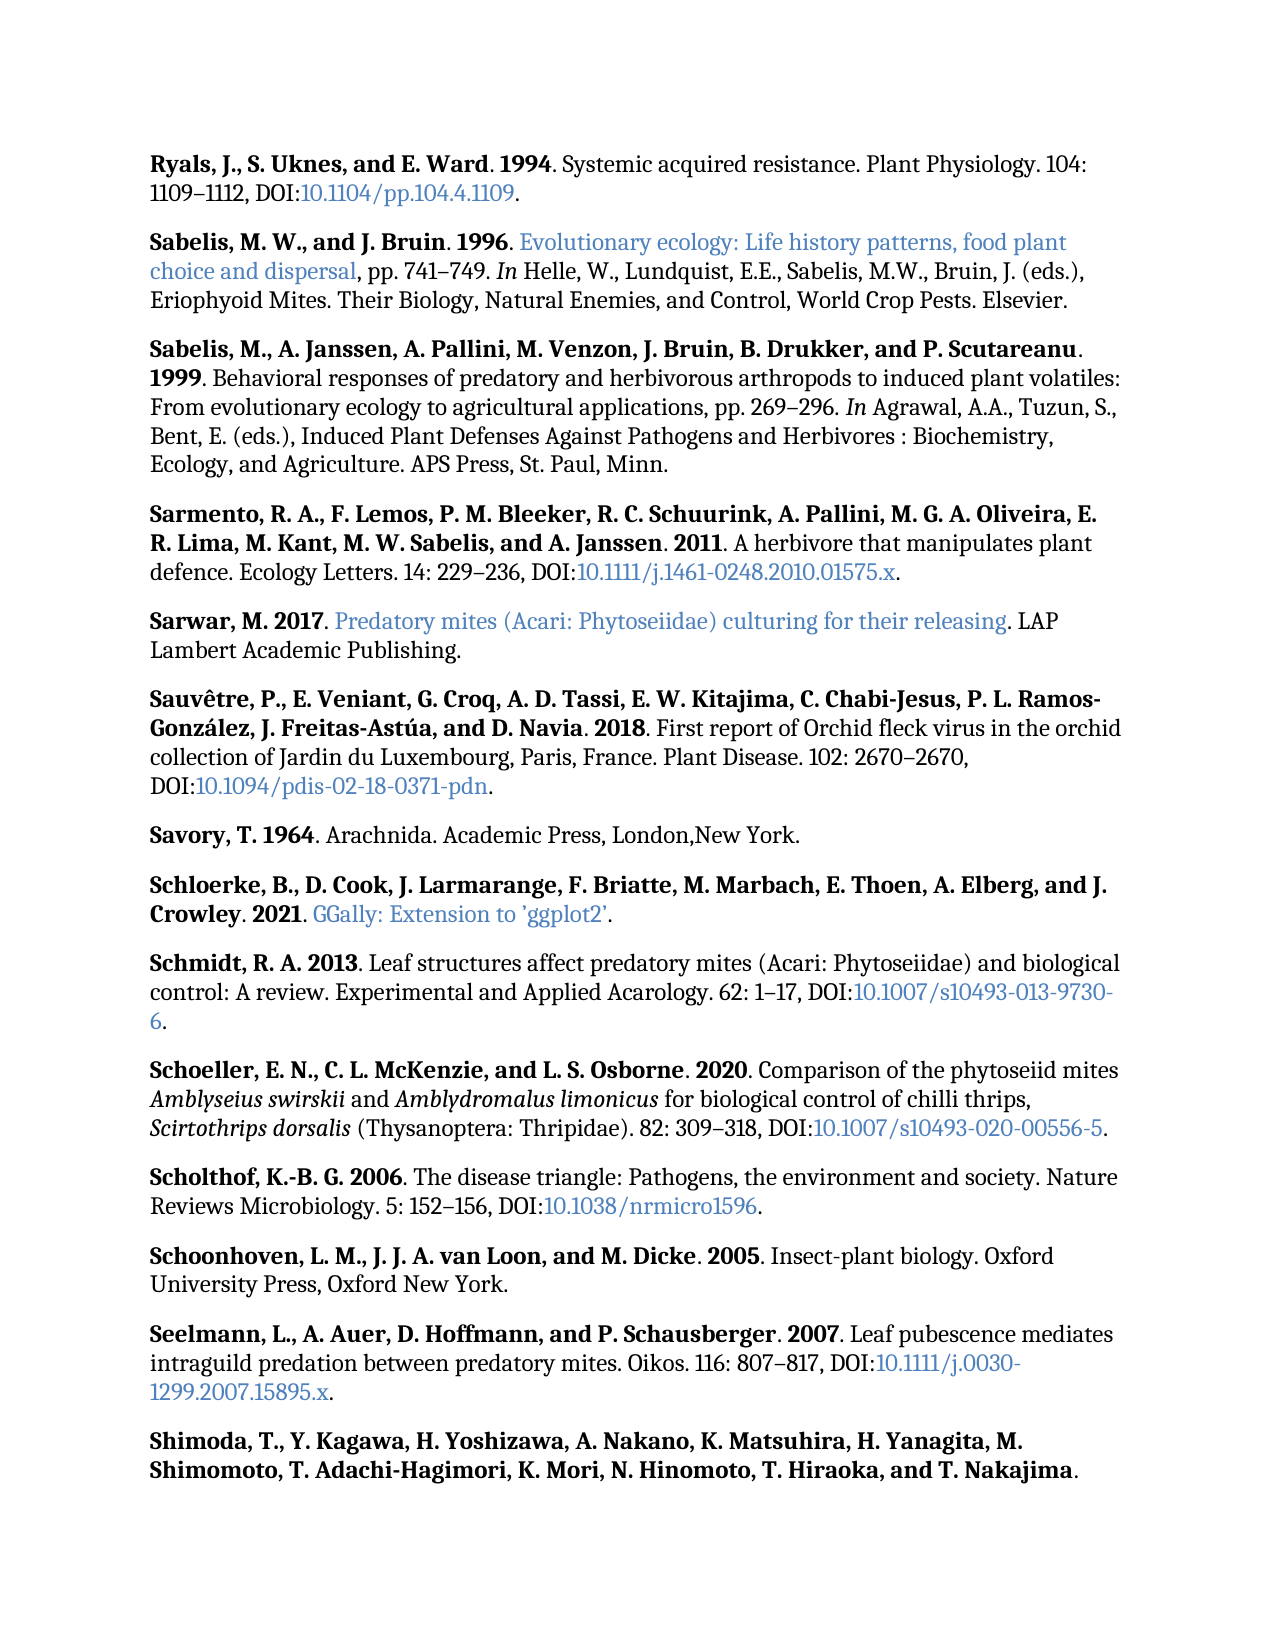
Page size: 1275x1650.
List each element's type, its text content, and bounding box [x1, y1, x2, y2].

text Sabelis, M. W., and J. Bruin. 1996. Evolutionary ecology: Life history patterns, food plant choice and dispersal, pp. 741–749. In Helle, W., Lundquist, E.E., Sabelis, M.W., Bruin, J. (eds.), Eriophyoid Mites. Their Biology, Natural Enemies, and Control, World Crop Pests. Elsevier. [150, 228, 1125, 314]
text Schmidt, R. A. 2013. Leaf structures affect predatory mites (Acari: Phytoseiidae) and biological control: A review. Experimental and Applied Acarology. 62: 1–17, DOI:10.1007/s10493-013-9730-6. [150, 949, 1125, 1035]
text Sauvêtre, P., E. Veniant, G. Croq, A. D. Tassi, E. W. Kitajima, C. Chabi-Jesus, P. L. Ramos-González, J. Freitas-Astúa, and D. Navia. 2018. First report of Orchid fleck virus in the orchid collection of Jardin du Luxembourg, Paris, France. Plant Disease. 102: 2670–2670, DOI:10.1094/pdis-02-18-0371-pdn. [150, 685, 1125, 800]
text Ryals, J., S. Uknes, and E. Ward. 1994. Systemic acquired resistance. Plant Physiology. 104: 1109–1112, DOI:10.1104/pp.104.4.1109. [150, 150, 1125, 207]
text Sabelis, M., A. Janssen, A. Pallini, M. Venzon, J. Bruin, B. Drukker, and P. Scutareanu. 1999. Behavioral responses of predatory and herbivorous arthropods to induced plant volatiles: From evolutionary ecology to agricultural applications, pp. 269–296. In Agrawal, A.A., Tuzun, S., Bent, E. (eds.), Induced Plant Defenses Against Pathogens and Herbivores : Biochemistry, Ecology, and Agriculture. APS Press, St. Paul, Minn. [150, 335, 1125, 479]
text Sarwar, M. 2017. Predatory mites (Acari: Phytoseiidae) culturing for their releasing. LAP Lambert Academic Publishing. [150, 607, 1125, 664]
text Sarmento, R. A., F. Lemos, P. M. Bleeker, R. C. Schuurink, A. Pallini, M. G. A. Oliveira, E. R. Lima, M. Kant, M. W. Sabelis, and A. Janssen. 2011. A herbivore that manipulates plant defence. Ecology Letters. 14: 229–236, DOI:10.1111/j.1461-0248.2010.01575.x. [150, 500, 1125, 586]
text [150, 1427, 1125, 1484]
text Schoonhoven, L. M., J. J. A. van Loon, and M. Dicke. 2005. Insect-plant biology. Oxford University Press, Oxford New York. [150, 1242, 1125, 1299]
text Schloerke, B., D. Cook, J. Larmarange, F. Briatte, M. Marbach, E. Thoen, A. Elberg, and J. Crowley. 2021. GGally: Extension to ’ggplot2’. [150, 871, 1125, 928]
text Scholthof, K.-B. G. 2006. The disease triangle: Pathogens, the environment and society. Nature Reviews Microbiology. 5: 152–156, DOI:10.1038/nrmicro1596. [150, 1163, 1125, 1221]
text Seelmann, L., A. Auer, D. Hoffmann, and P. Schausberger. 2007. Leaf pubescence mediates intraguild predation between predatory mites. Oikos. 116: 807–817, DOI:10.1111/j.0030-1299.2007.15895.x. [150, 1320, 1125, 1406]
text Schoeller, E. N., C. L. McKenzie, and L. S. Osborne. 2020. Comparison of the phytoseiid mites Amblyseius swirskii and Amblydromalus limonicus for biological control of chilli thrips, Scirtothrips dorsalis (Thysanoptera: Thripidae). 82: 309–318, DOI:10.1007/s10493-020-00556-5. [150, 1056, 1125, 1142]
text Savory, T. 1964. Arachnida. Academic Press, London,New York. [150, 821, 1125, 850]
